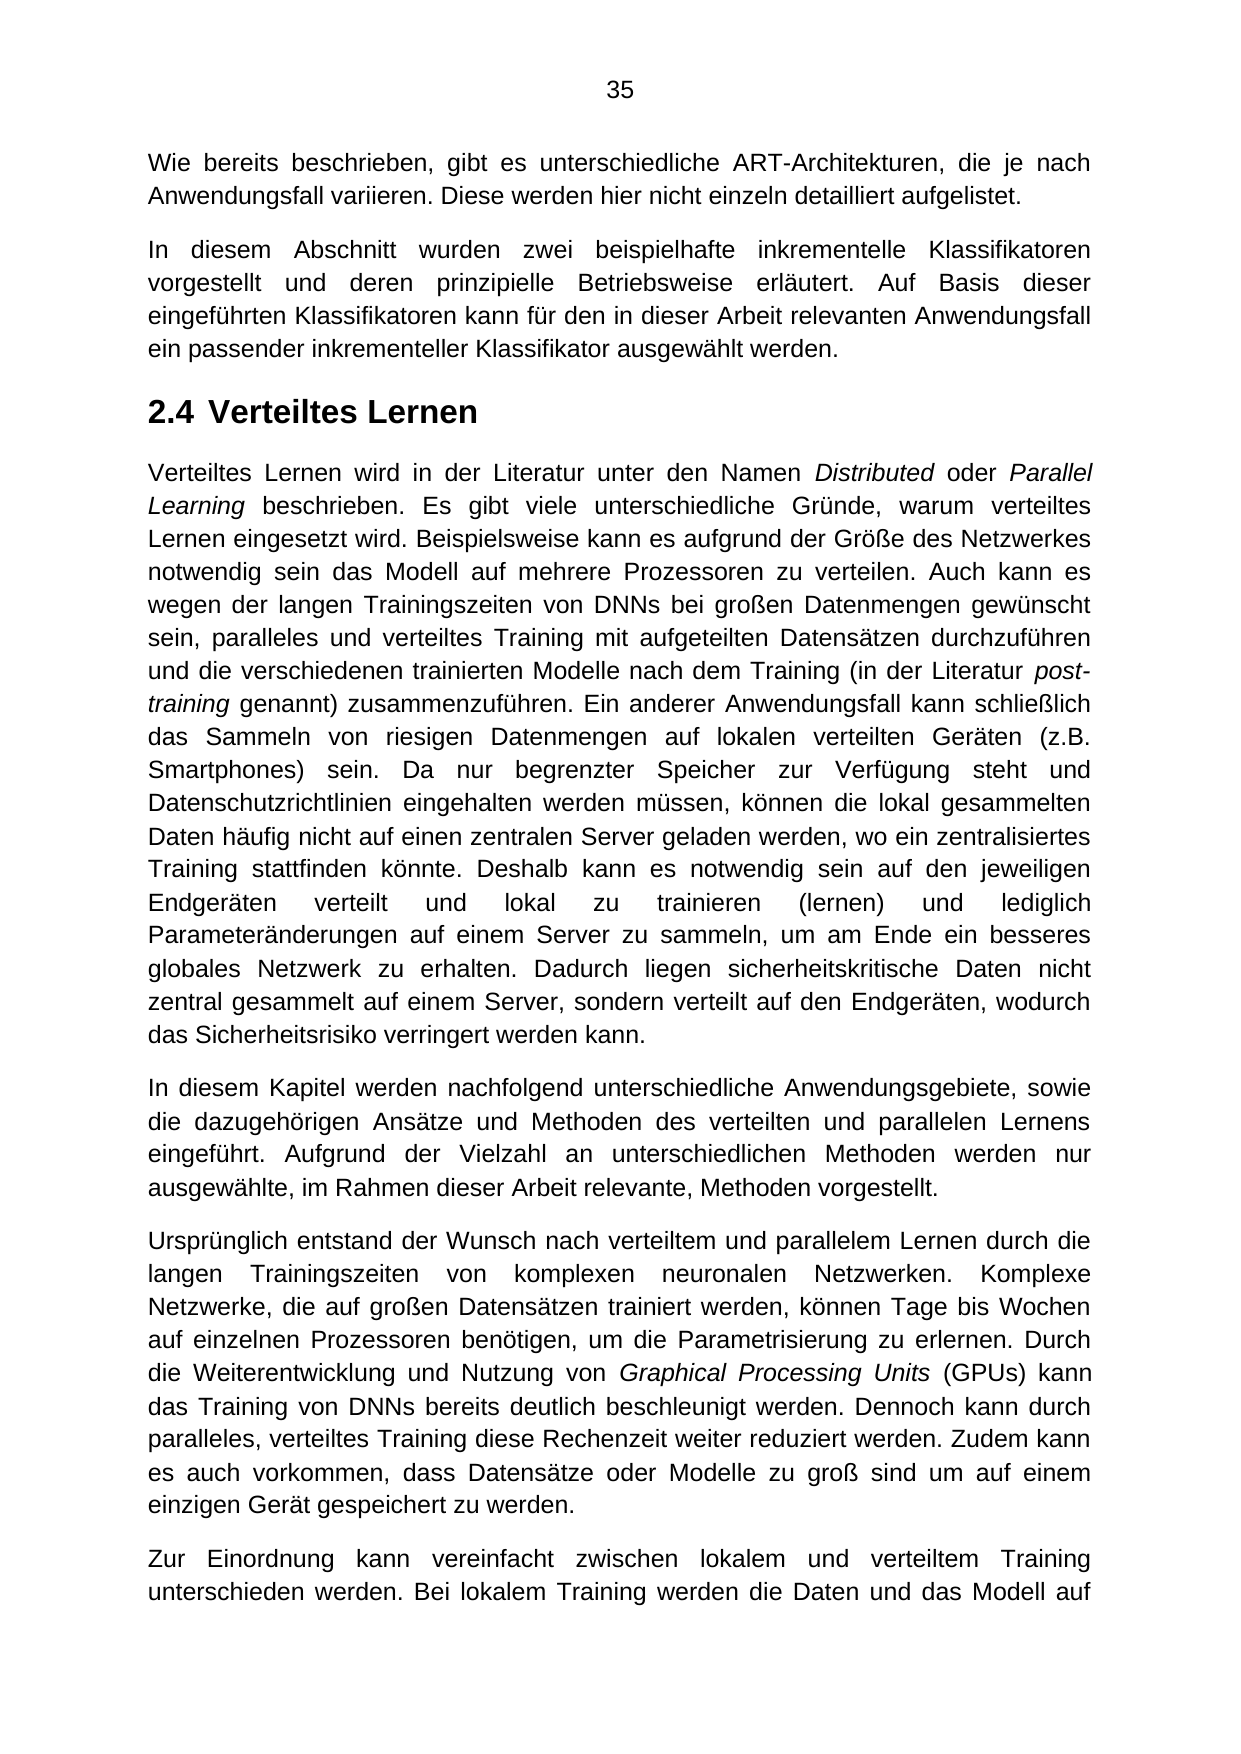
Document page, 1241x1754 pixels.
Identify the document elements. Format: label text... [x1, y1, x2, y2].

text In diesem Abschnitt wurden zwei beispielhafte inkrementelle Klassifikatoren vorgestellt und deren prinzipielle Betriebsweise erläutert. Auf Basis dieser eingeführten Klassifikatoren kann für den in dieser Arbeit relevanten Anwendungsfall ein passender inkrementeller Klassifikator ausgewählt werden. [148, 234, 1092, 362]
text Verteiltes Lernen wird in der Literatur unter den Namen Distributed oder Parallel Learning beschrieben. Es gibt viele unterschiedliche Gründe, warum verteiltes Lernen eingesetzt wird. Beispielsweise kann es aufgrund der Größe des Netzwerkes notwendig sein das Modell auf mehrere Prozessoren zu verteilen. Auch kann es wegen der langen Trainingszeiten von DNNs bei großen Datenmengen gewünscht sein, paralleles und verteiltes Training mit aufgeteilten Datensätzen durchzuführen und die verschiedenen trainierten Modelle nach dem Training (in der Literatur post-training genannt) zusammenzuführen. Ein anderer Anwendungsfall kann schließlich das Sammeln von riesigen Datenmengen auf lokalen verteilten Geräten (z.B. Smartphones) sein. Da nur begrenzter Speicher zur Verfügung steht und Datenschutzrichtlinien eingehalten werden müssen, können die lokal gesammelten Daten häufig nicht auf einen zentralen Server geladen werden, wo ein zentralisiertes Training stattfinden könnte. Deshalb kann es notwendig sein auf den jeweiligen Endgeräten verteilt und lokal zu trainieren (lernen) und lediglich Parameteränderungen auf einem Server zu sammeln, um am Ende ein besseres globales Netzwerk zu erhalten. Dadurch liegen sicherheitskritische Daten nicht zentral gesammelt auf einem Server, sondern verteilt auf den Endgeräten, wodurch das Sicherheitsrisiko verringert werden kann. [148, 458, 1092, 1048]
subtitle Verteiltes Lernen [148, 392, 1092, 430]
text In diesem Kapitel werden nachfolgend unterschiedliche Anwendungsgebiete, sowie die dazugehörigen Ansätze und Methoden des verteilten und parallelen Lernens eingeführt. Aufgrund der Vielzahl an unterschiedlichen Methoden werden nur ausgewählte, im Rahmen dieser Arbeit relevante, Methoden vorgestellt. [148, 1073, 1092, 1201]
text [148, 1544, 1092, 1606]
text Ursprünglich entstand der Wunsch nach verteiltem und parallelem Lernen durch die langen Trainingszeiten von komplexen neuronalen Netzwerken. Komplexe Netzwerke, die auf großen Datensätzen trainiert werden, können Tage bis Wochen auf einzelnen Prozessoren benötigen, um die Parametrisierung zu erlernen. Durch die Weiterentwicklung und Nutzung von Graphical Processing Units (GPUs) kann das Training von DNNs bereits deutlich beschleunigt werden. Dennoch kann durch paralleles, verteiltes Training diese Rechenzeit weiter reduziert werden. Zudem kann es auch vorkommen, dass Datensätze oder Modelle zu groß sind um auf einem einzigen Gerät gespeichert zu werden. [148, 1226, 1092, 1519]
text Wie bereits beschrieben, gibt es unterschiedliche ART-Architekturen, die je nach Anwendungsfall variieren. Diese werden hier nicht einzeln detailliert aufgelistet. [148, 148, 1092, 209]
